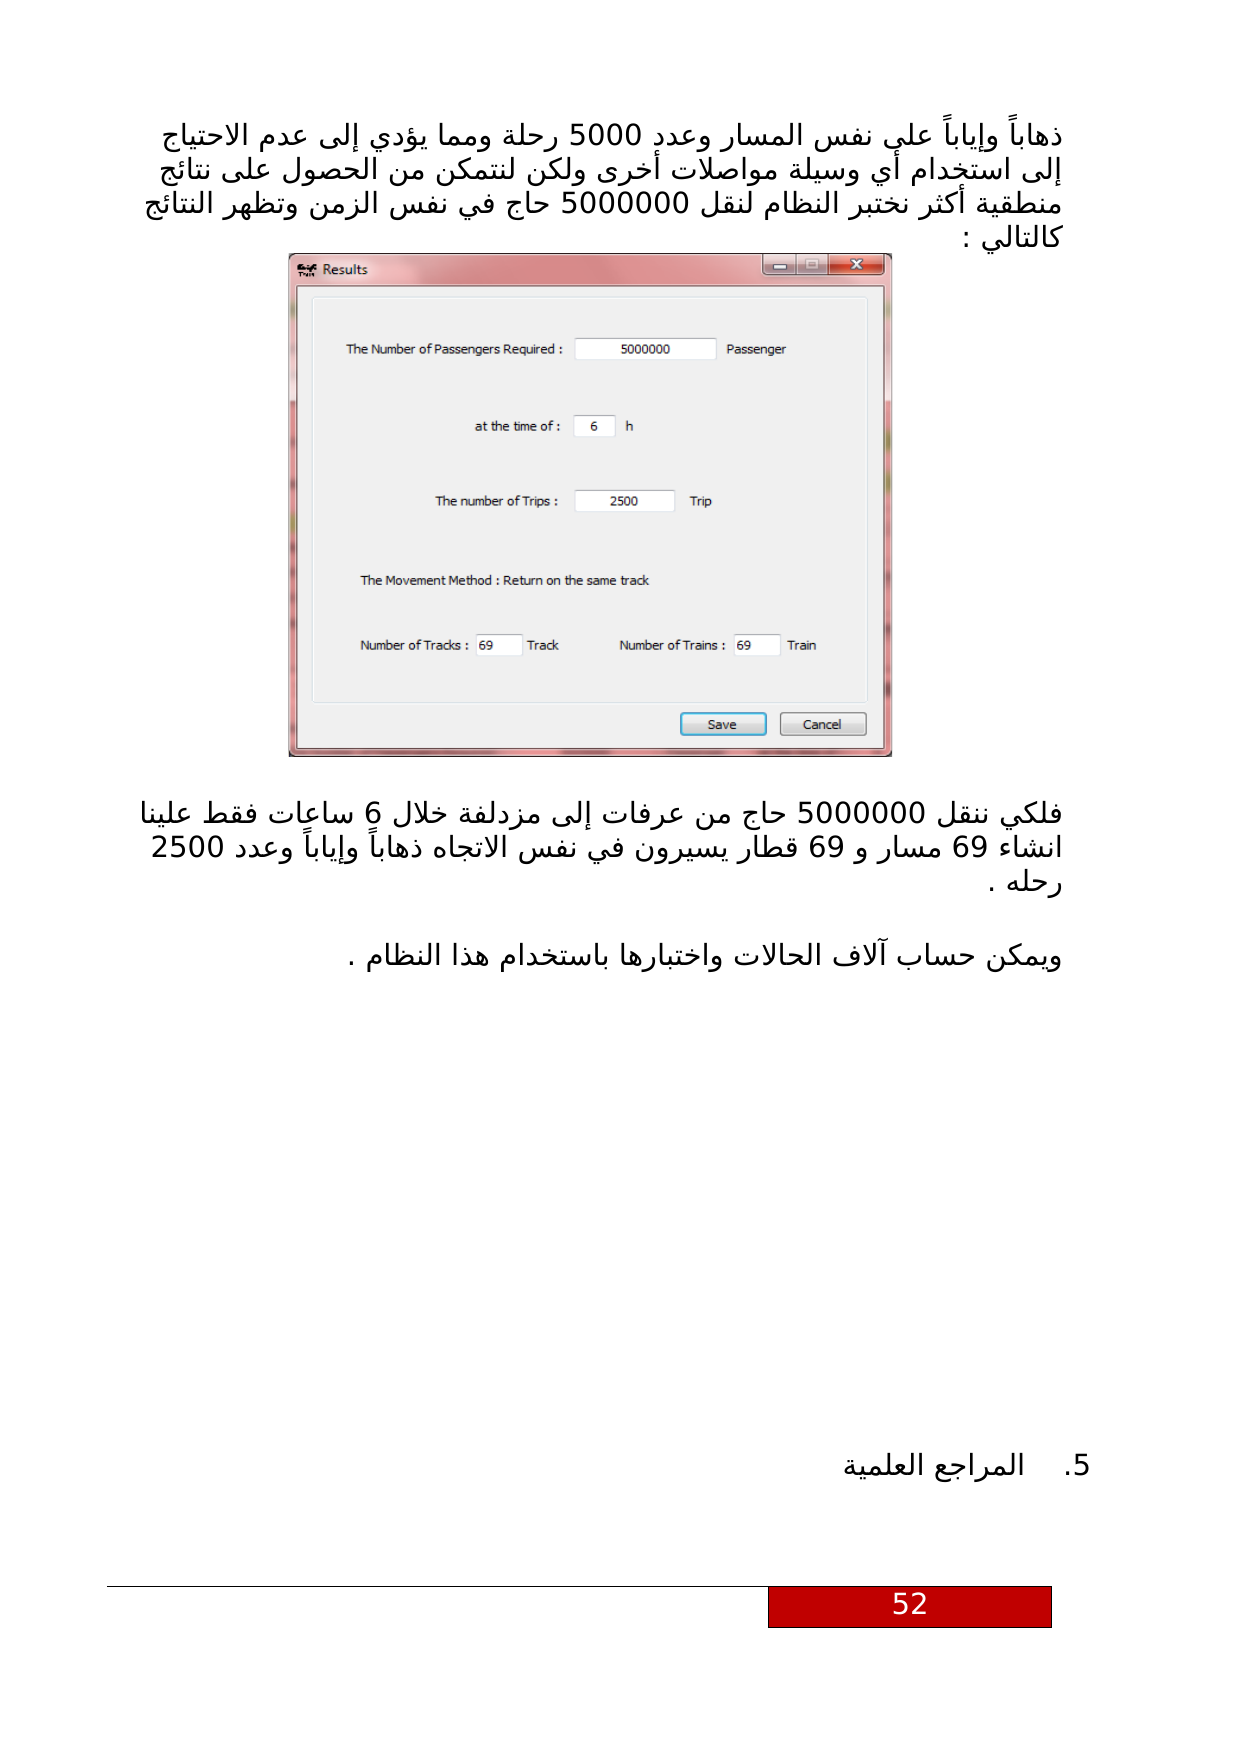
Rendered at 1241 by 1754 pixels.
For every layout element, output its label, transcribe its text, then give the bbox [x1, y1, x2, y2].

picture [288, 253, 893, 757]
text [118, 118, 1063, 254]
text فلكي ننقل 5000000 حاج من عرفات إلى مزدلفة خلال 6 ساعات فقط علينا انشاء 69 مسار و 69 قطار يسيرون في نفس الاتجاه ذهاباً وإياباً وعدد 2500 رحله . [118, 796, 1063, 898]
text ويمكن حساب آلاف الحالات واختبارها باستخدام هذا النظام . [118, 938, 1063, 972]
list المراجع العلمية [118, 1448, 1063, 1482]
